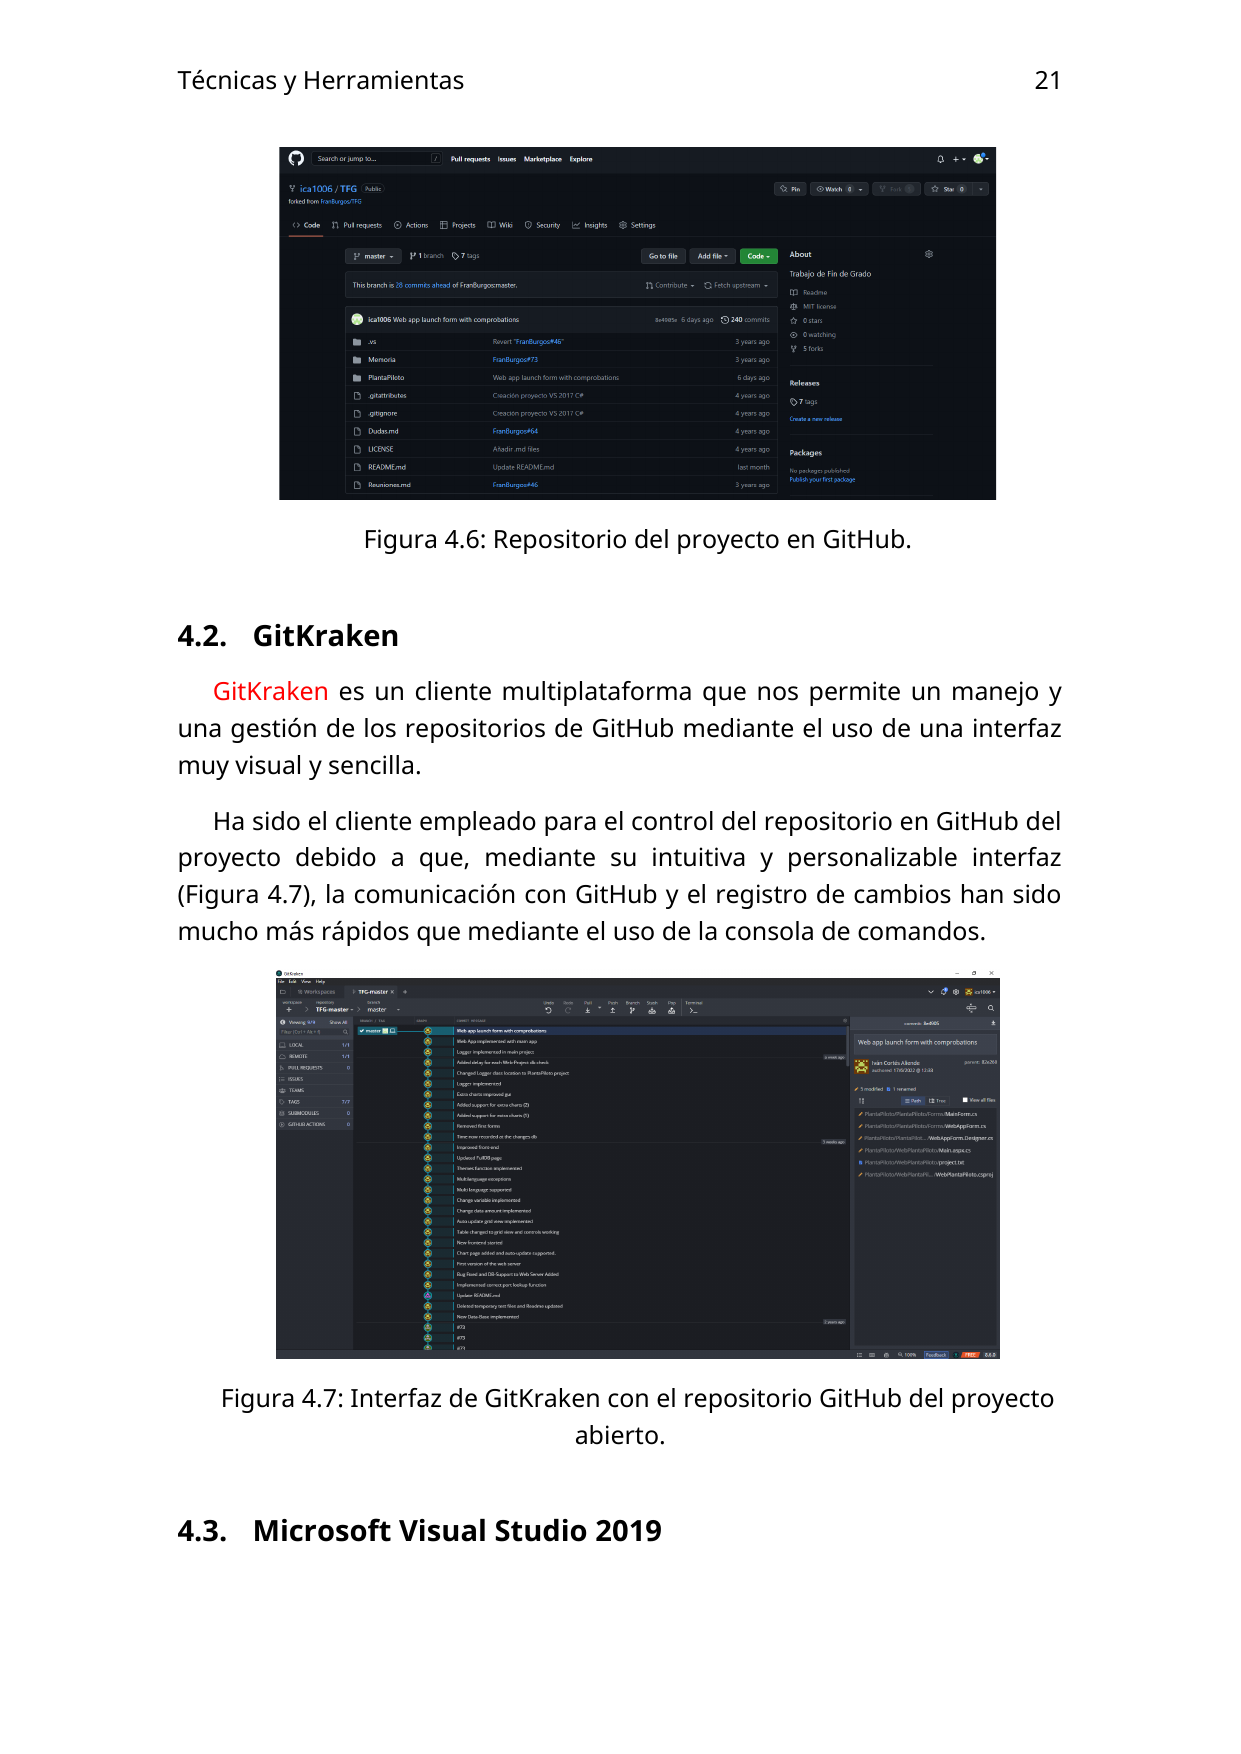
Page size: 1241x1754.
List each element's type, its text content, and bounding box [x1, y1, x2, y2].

list GitKraken [177, 615, 1063, 654]
text Ha sido el cliente empleado para el control del repositorio en GitHub del proyecto debido a que, mediante su intuitiva y personalizable interfaz (Figura 4.7), la comunicación con GitHub y el registro de cambios han sido mucho más rápidos que mediante el uso de la consola de comandos. [177, 803, 1063, 948]
picture [279, 147, 997, 500]
list Microsoft Visual Studio 2019 [177, 1510, 1063, 1550]
picture [276, 969, 1000, 1359]
text Figura 4.6: Repositorio del proyecto en GitHub. [177, 522, 1063, 556]
text GitKraken es un cliente multiplataforma que nos permite un manejo y una gestión de los repositorios de GitHub mediante el uso de una interfaz muy visual y sencilla. [177, 674, 1063, 781]
text Figura 4.7: Interfaz de GitKraken con el repositorio GitHub del proyecto abierto. [177, 1381, 1063, 1452]
